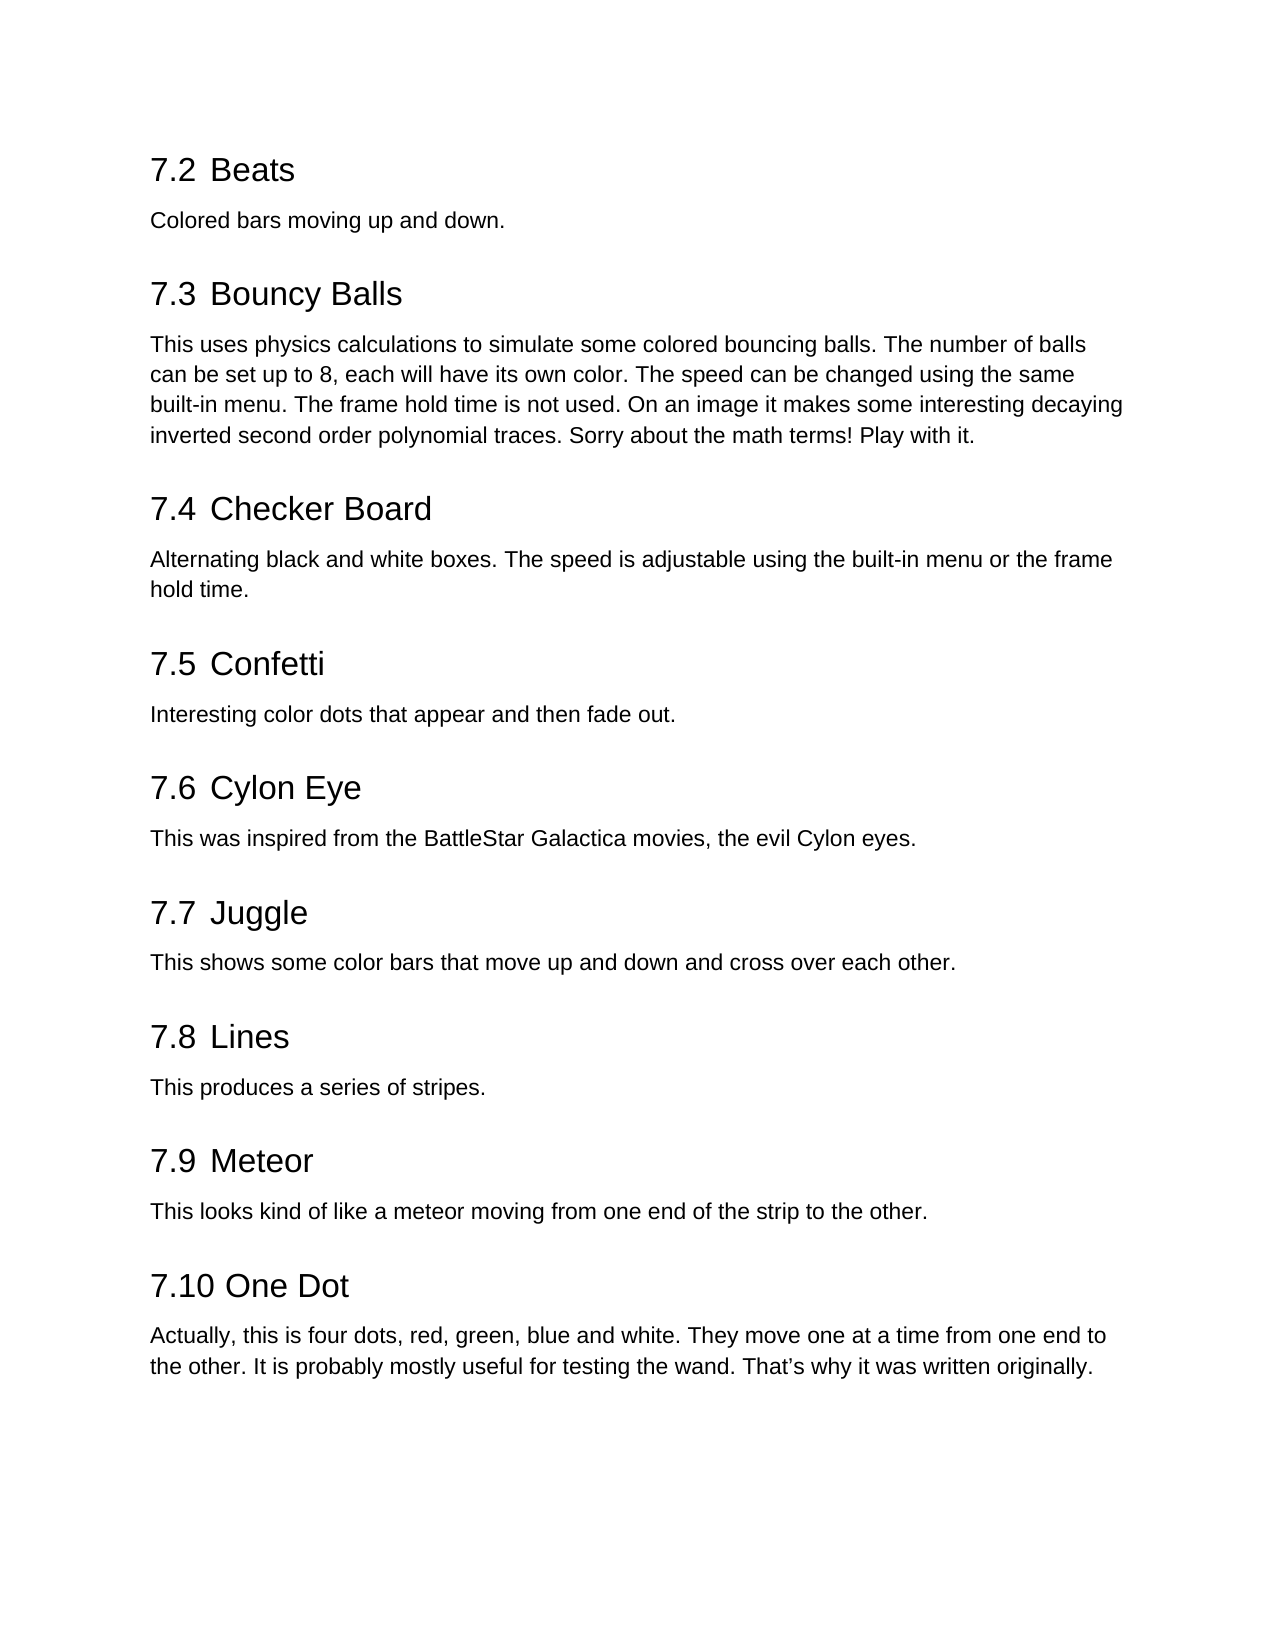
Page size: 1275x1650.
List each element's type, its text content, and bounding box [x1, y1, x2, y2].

text Actually, this is four dots, red, green, blue and white. They move one at a time from one end to the other. It is probably mostly useful for testing the wand. That’s why it was written originally. [150, 1322, 1125, 1379]
text This uses physics calculations to simulate some colored bouncing balls. The number of balls can be set up to 8, each will have its own color. The speed can be changed using the same built-in menu. The frame hold time is not used. On an image it makes some interesting decaying inverted second order polynomial traces. Sorry about the math terms! Play with it. [150, 331, 1125, 448]
text This shows some color bars that move up and down and cross over each other. [150, 949, 1125, 976]
subtitle Juggle [150, 893, 1125, 931]
subtitle Bouncy Balls [150, 274, 1125, 313]
text This was inspired from the BattleStar Galactica movies, the evil Cylon eyes. [150, 825, 1125, 851]
text This produces a series of stripes. [150, 1074, 1125, 1100]
subtitle Cylon Eye [150, 768, 1125, 807]
subtitle Meteor [150, 1141, 1125, 1180]
text Alternating black and white boxes. The speed is adjustable using the built-in menu or the frame hold time. [150, 546, 1125, 603]
text This looks kind of like a meteor moving from one end of the strip to the other. [150, 1198, 1125, 1224]
text Colored bars moving up and down. [150, 207, 1125, 233]
subtitle Lines [150, 1017, 1125, 1056]
subtitle Confetti [150, 644, 1125, 682]
subtitle One Dot [150, 1266, 1125, 1304]
subtitle Beats [150, 150, 1125, 188]
subtitle Checker Board [150, 489, 1125, 528]
text Interesting color dots that appear and then fade out. [150, 701, 1125, 727]
